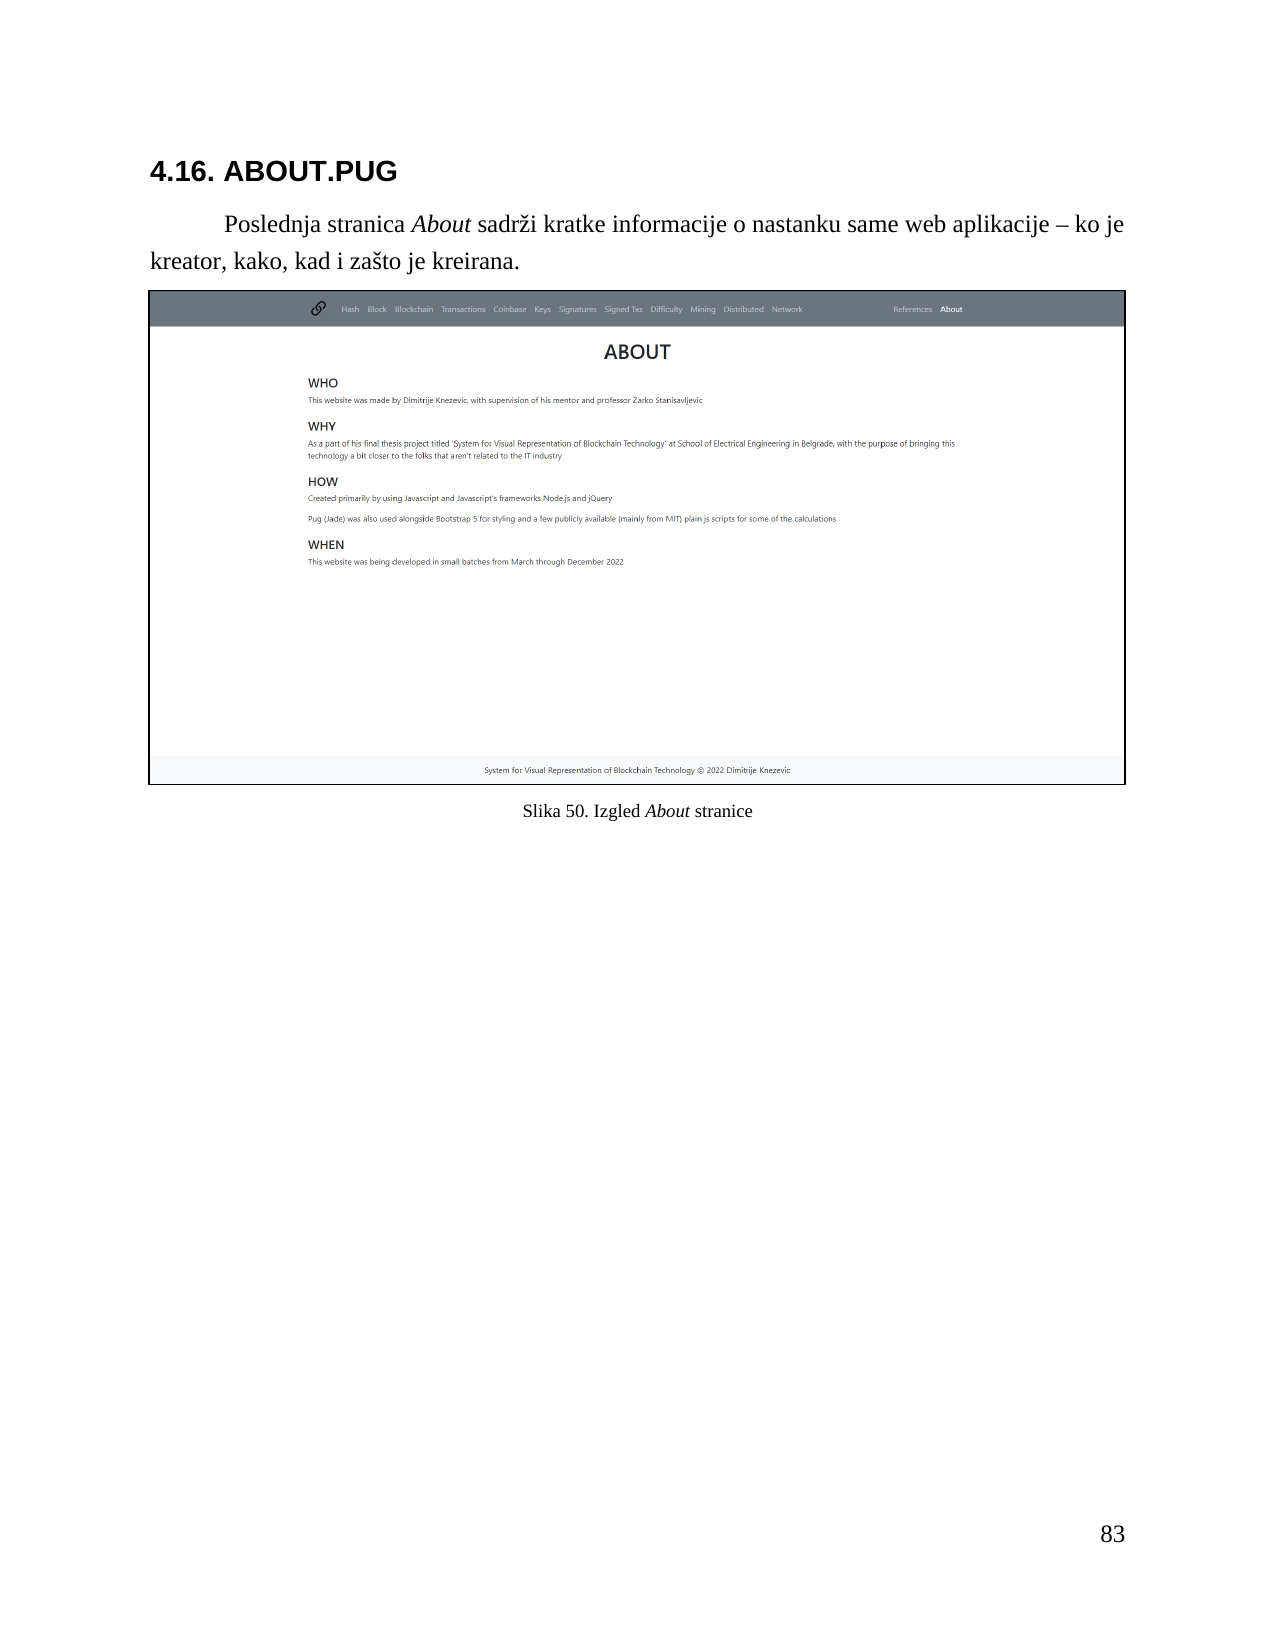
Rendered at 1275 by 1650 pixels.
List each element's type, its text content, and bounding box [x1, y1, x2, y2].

subtitle About.pug [150, 150, 1125, 187]
picture [150, 291, 1124, 784]
text Poslednja stranica About sadrži kratke informacije o nastanku same web aplikacije – ko je kreator, kako, kad i zašto je kreirana. [150, 200, 1125, 275]
